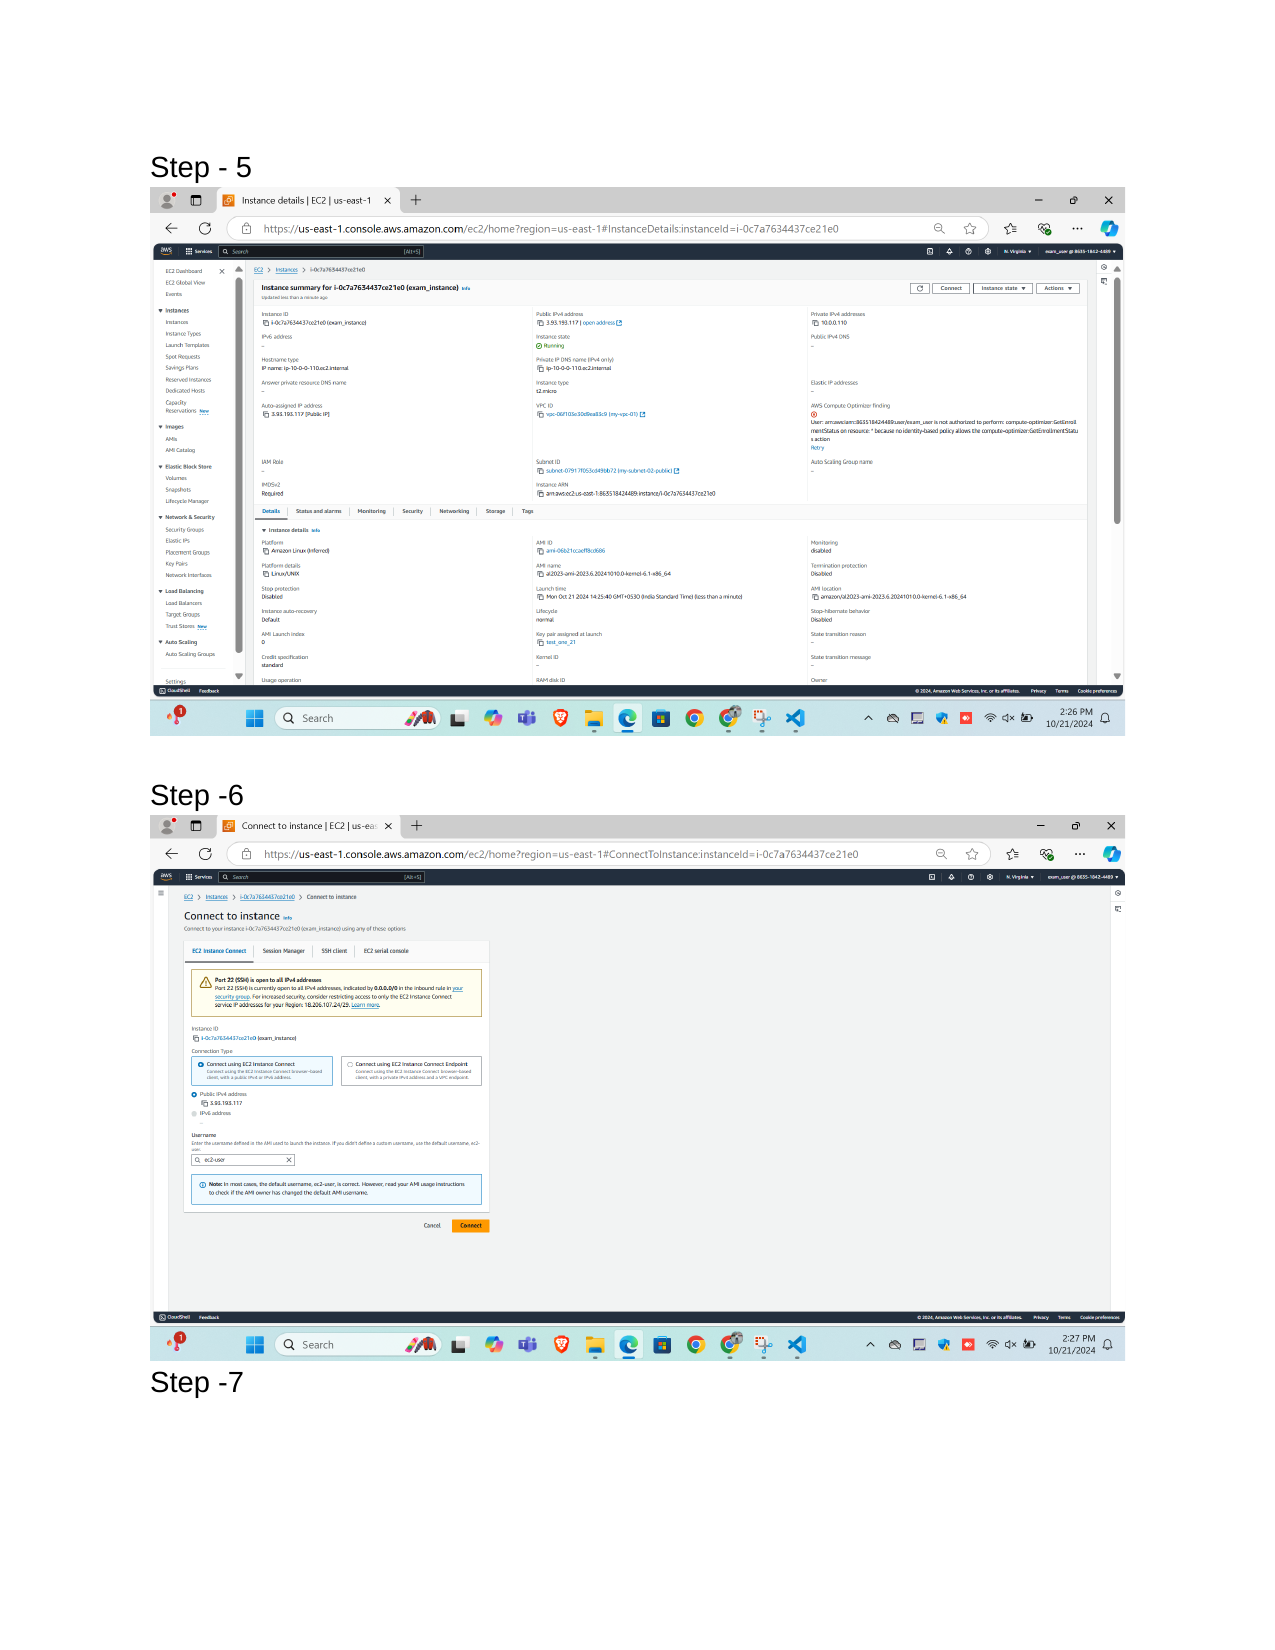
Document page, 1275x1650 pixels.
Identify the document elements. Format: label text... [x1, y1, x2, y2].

text Step -7 [150, 1365, 1125, 1398]
text Step -6 [150, 778, 1125, 815]
picture [150, 187, 1125, 736]
text Step - 5 [150, 150, 1125, 187]
picture [150, 815, 1125, 1361]
